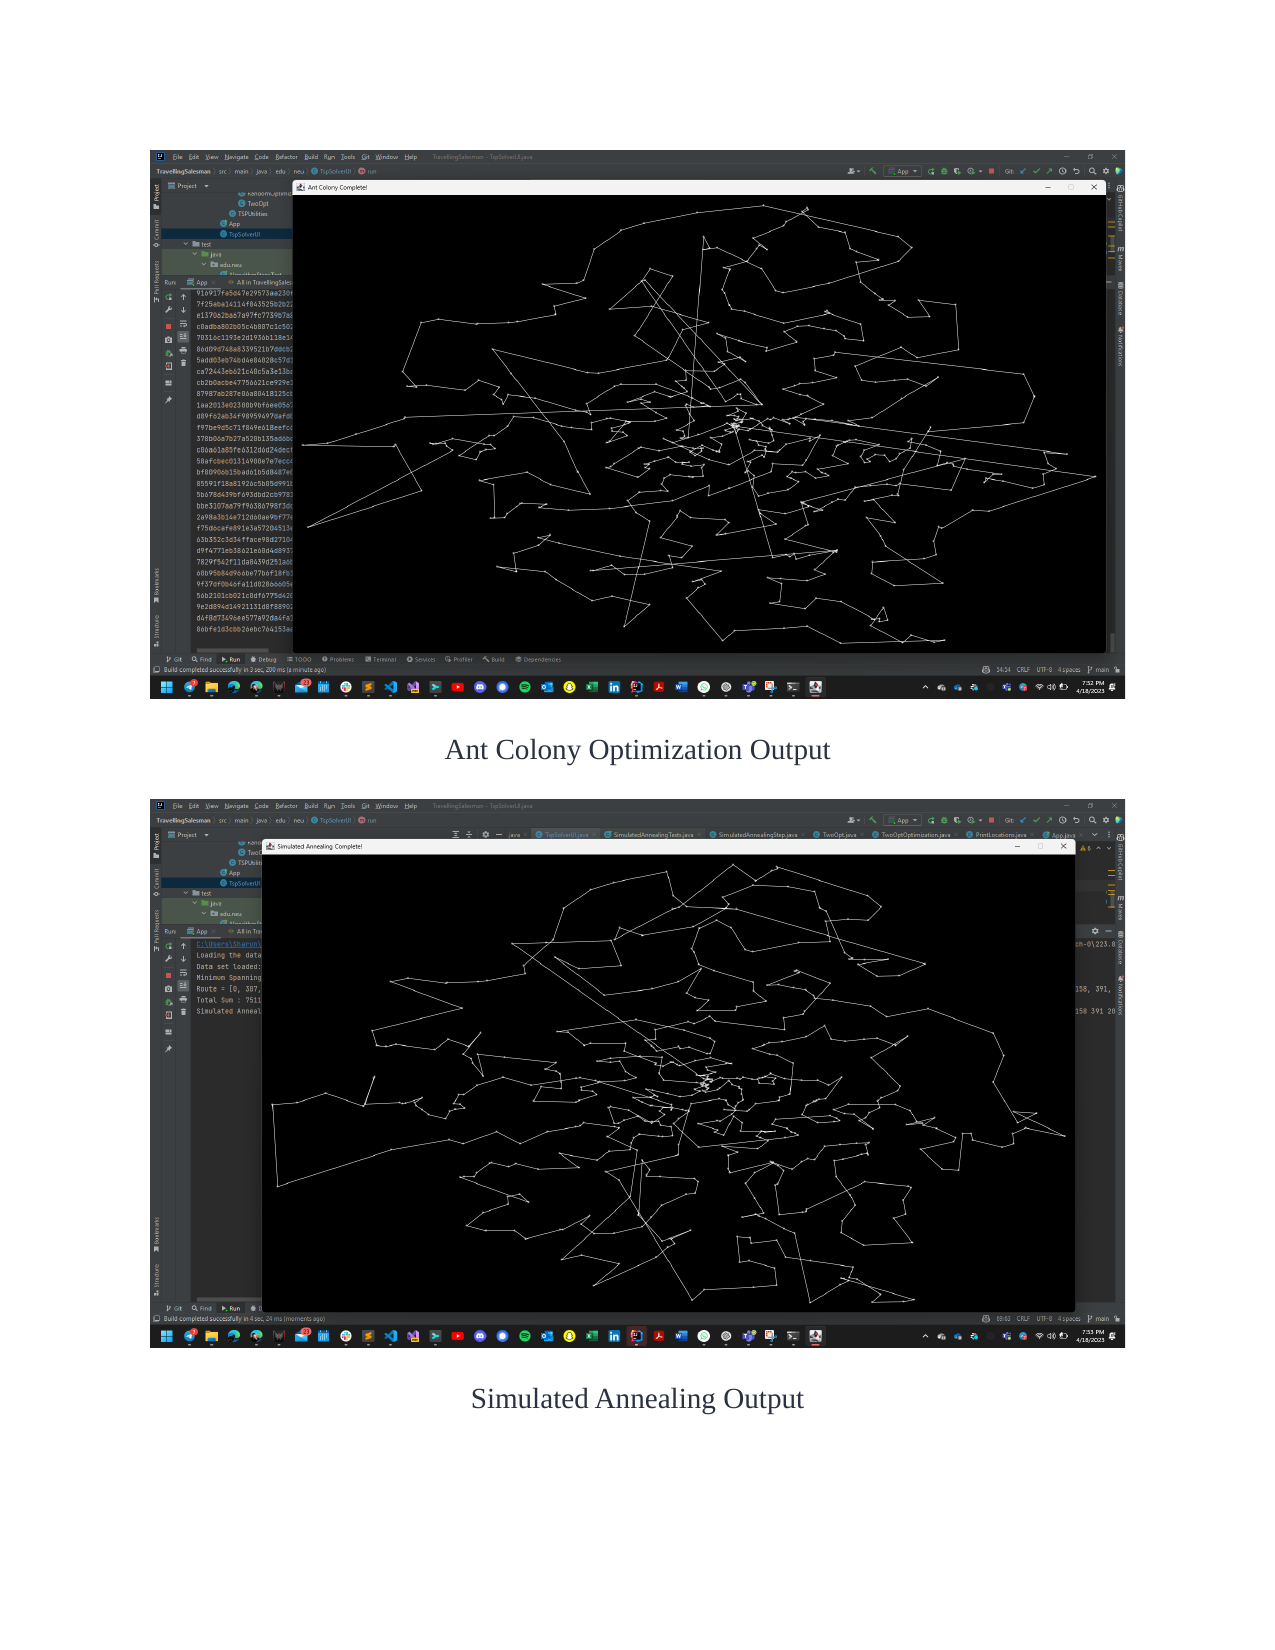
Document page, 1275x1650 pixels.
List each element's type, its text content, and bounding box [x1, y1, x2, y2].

text Ant Colony Optimization Output [150, 732, 1125, 766]
picture [150, 799, 1125, 1348]
text Simulated Annealing Output [150, 1381, 1125, 1414]
picture [150, 150, 1125, 699]
